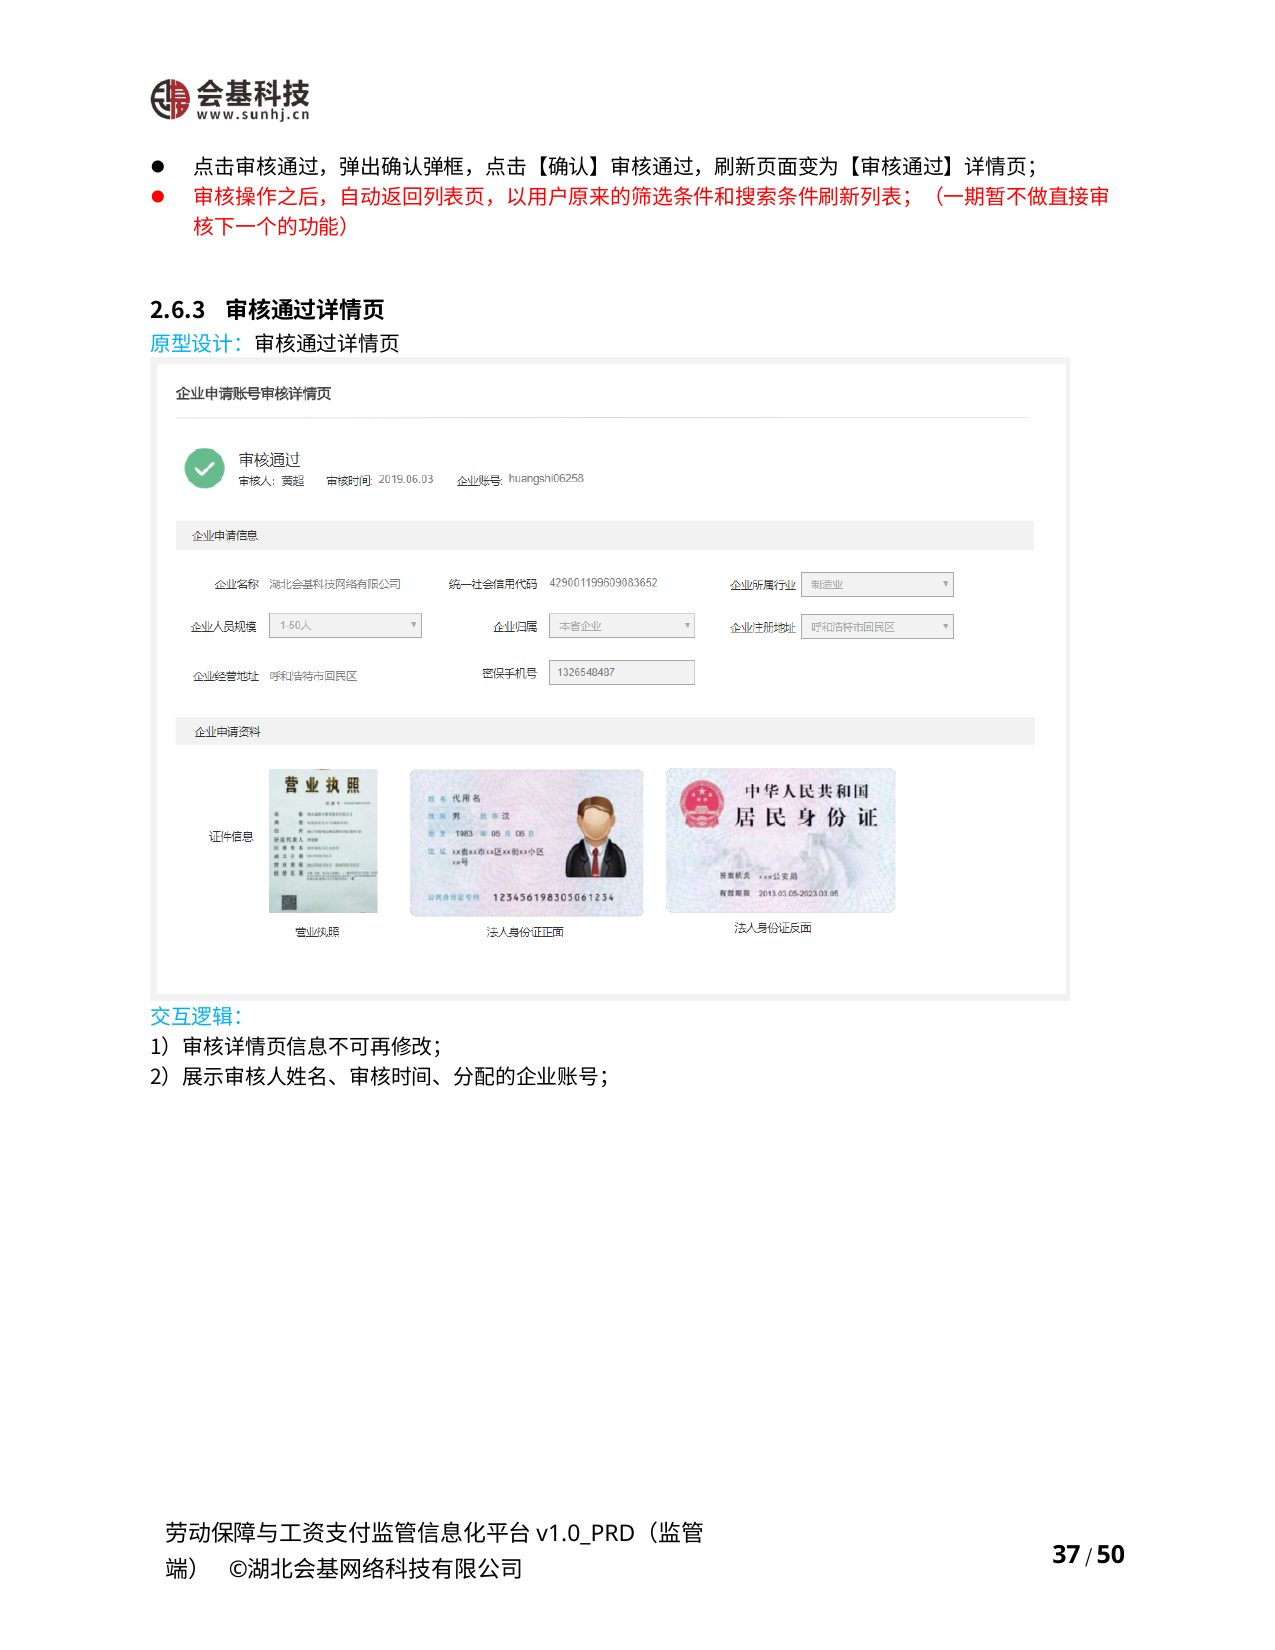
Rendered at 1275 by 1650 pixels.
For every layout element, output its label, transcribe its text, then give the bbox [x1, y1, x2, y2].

picture [150, 79, 309, 122]
list 点击审核通过，弹出确认弹框，点击【确认】审核通过，刷新页面变为【审核通过】详情页； [150, 150, 1125, 180]
list 审核操作之后，自动返回列表页，以用户原来的筛选条件和搜索条件刷新列表；（一期暂不做直接审核下一个的功能） [150, 180, 1125, 241]
text 1）审核详情页信息不可再修改； [150, 1030, 1125, 1061]
picture [150, 357, 1071, 1001]
text 2）展示审核人姓名、审核时间、分配的企业账号； [150, 1061, 1125, 1091]
subtitle 审核通过详情页 [150, 292, 1125, 325]
text 原型设计：审核通过详情页 [150, 327, 1125, 358]
text 交互逻辑： [150, 1000, 1125, 1030]
picture [156, 338, 166, 346]
